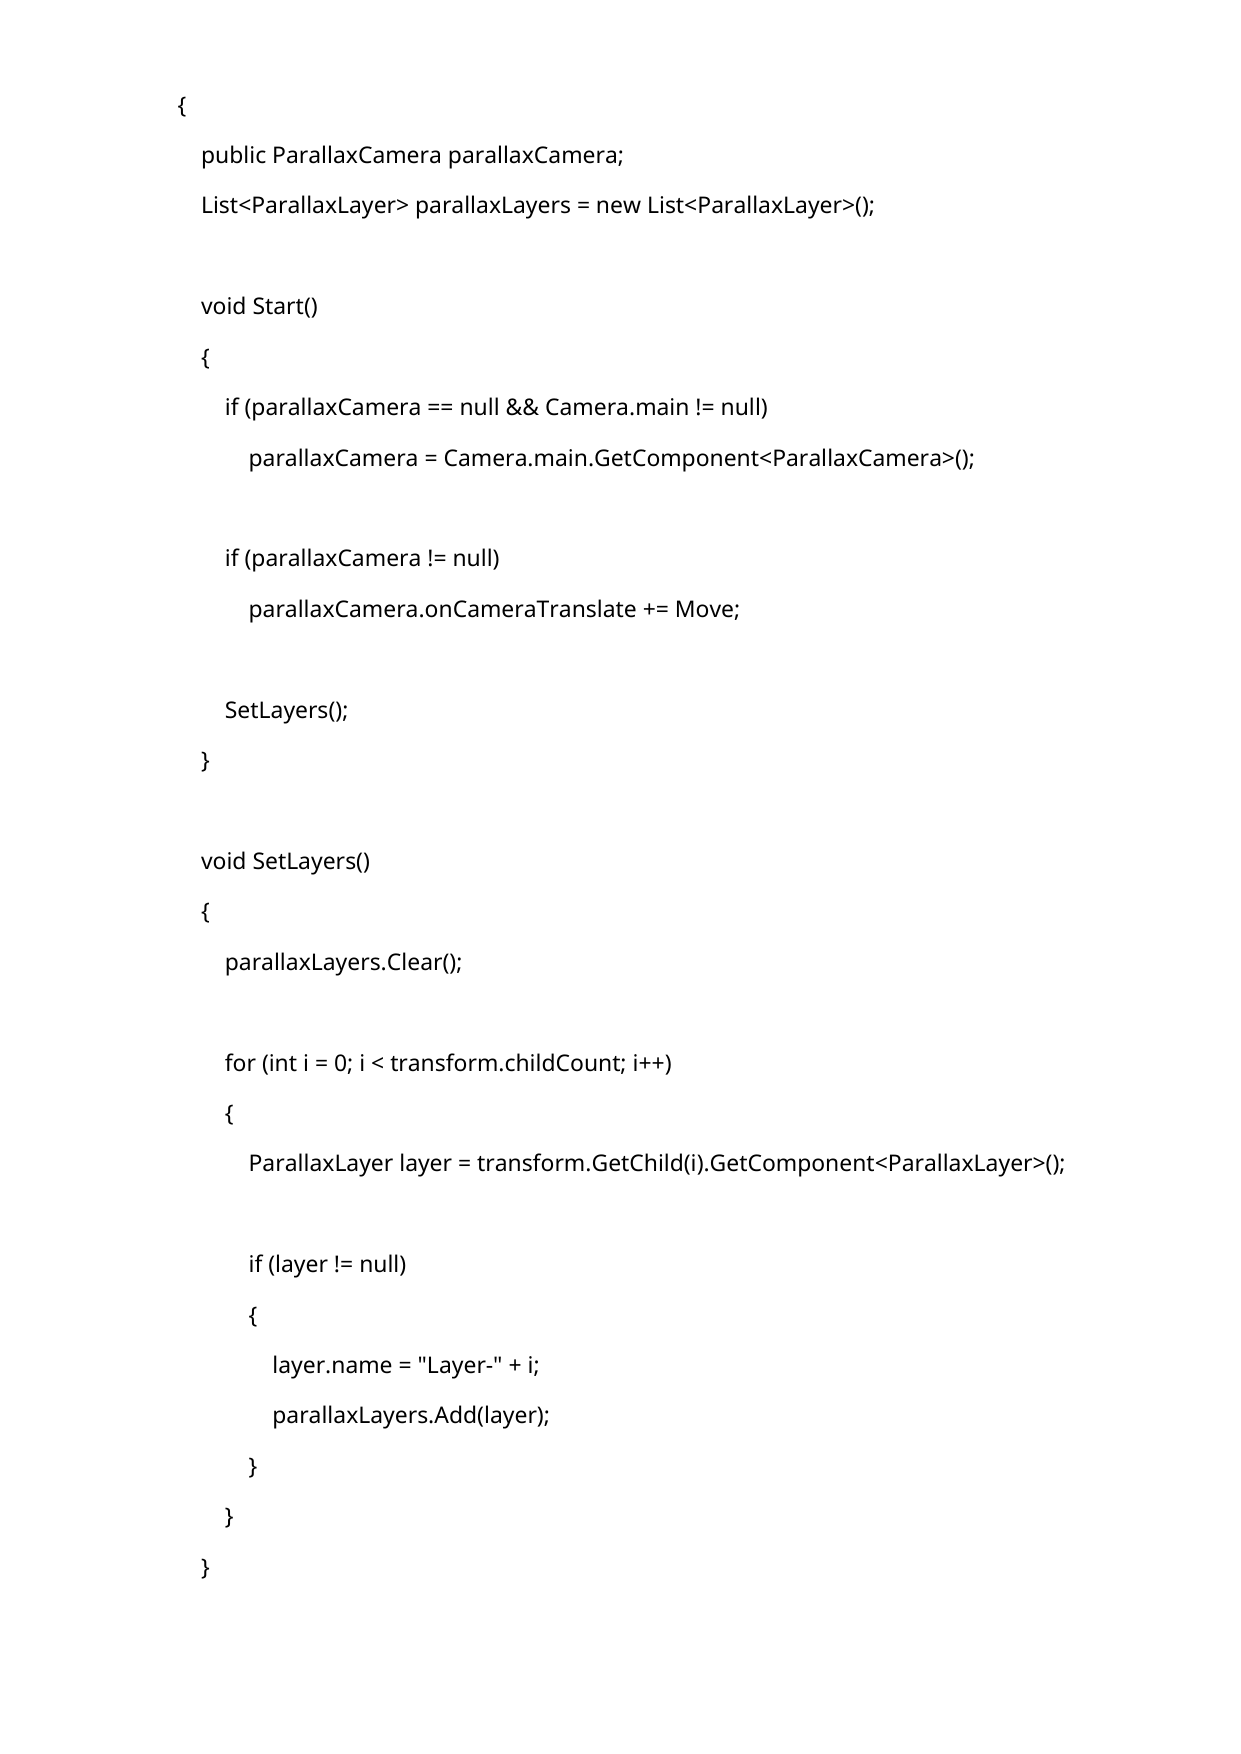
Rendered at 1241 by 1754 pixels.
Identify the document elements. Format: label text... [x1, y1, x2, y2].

text parallaxCamera.onCameraTranslate += Move; [177, 593, 1152, 624]
text void Start() [177, 290, 1152, 322]
text SetLayers(); [177, 694, 1152, 725]
text ParallaxLayer layer = transform.GetChild(i).GetComponent<ParallaxLayer>(); [177, 1147, 1152, 1179]
text if (parallaxCamera != null) [177, 542, 1152, 574]
text parallaxLayers.Add(layer); [177, 1399, 1152, 1431]
text } [177, 1500, 1152, 1532]
text { [177, 341, 1152, 372]
text if (parallaxCamera == null && Camera.main != null) [177, 391, 1152, 422]
text public ParallaxCamera parallaxCamera; [177, 139, 1152, 170]
text parallaxCamera = Camera.main.GetComponent<ParallaxCamera>(); [177, 442, 1152, 473]
text List<ParallaxLayer> parallaxLayers = new List<ParallaxLayer>(); [177, 189, 1152, 221]
text if (layer != null) [177, 1248, 1152, 1279]
text { [177, 89, 1152, 120]
text layer.name = "Layer-" + i; [177, 1349, 1152, 1380]
text } [177, 744, 1152, 775]
text void SetLayers() [177, 845, 1152, 876]
text } [177, 1551, 1152, 1582]
text { [177, 1097, 1152, 1128]
text parallaxLayers.Clear(); [177, 946, 1152, 977]
text for (int i = 0; i < transform.childCount; i++) [177, 1047, 1152, 1078]
text } [177, 1450, 1152, 1481]
text { [177, 1299, 1152, 1330]
text { [177, 895, 1152, 927]
